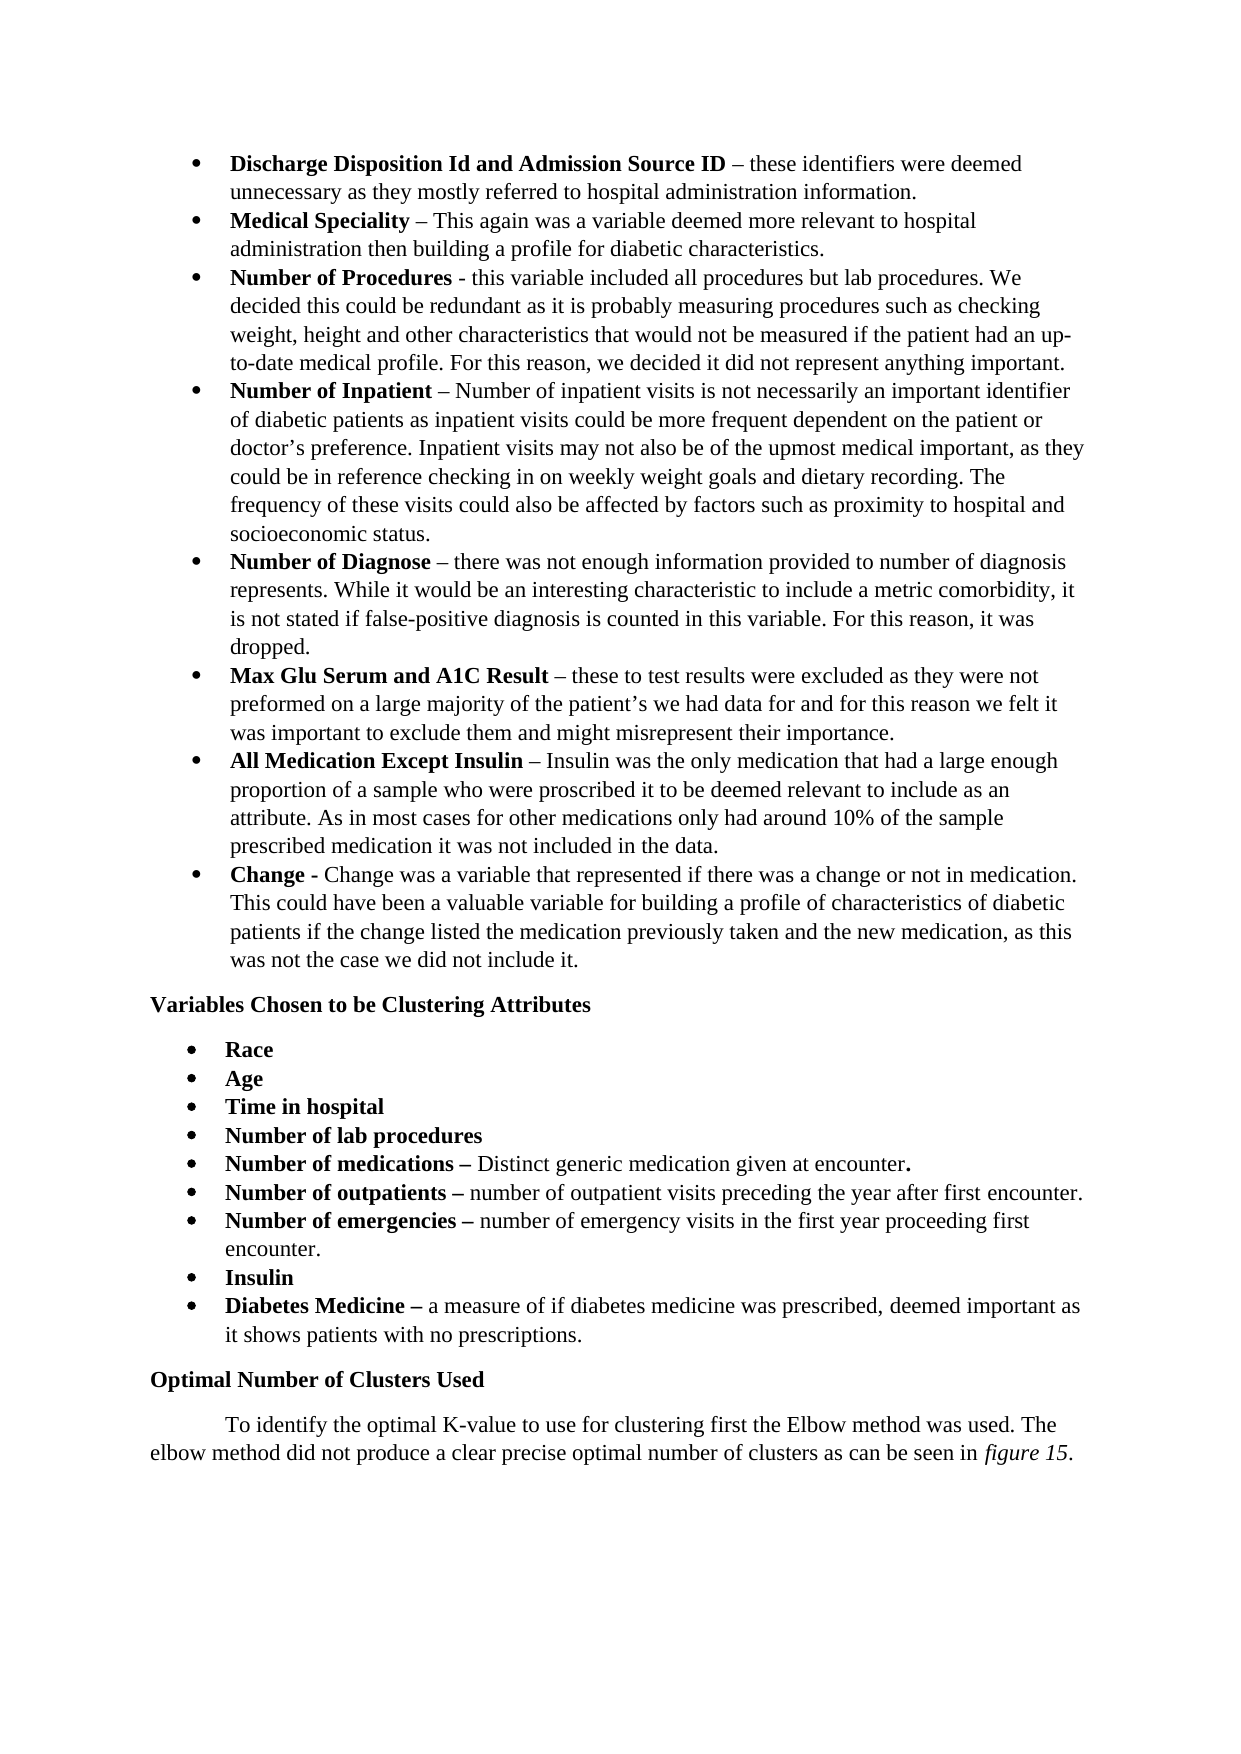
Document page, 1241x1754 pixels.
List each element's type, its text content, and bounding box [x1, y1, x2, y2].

list Max Glu Serum and A1C Result – these to test results were excluded as they were not preformed on a large majority of the patient’s we had data for and for this reason we felt it was important to exclude them and might misrepresent their importance. [192, 662, 1090, 745]
list Time in hospital [187, 1093, 1090, 1120]
list Insulin [187, 1264, 1090, 1290]
text Optimal Number of Clusters Used [150, 1366, 1090, 1392]
list Number of medications – Distinct generic medication given at encounter. [187, 1150, 1090, 1177]
list Number of Inpatient – Number of inpatient visits is not necessarily an important identifier of diabetic patients as inpatient visits could be more frequent dependent on the patient or doctor’s preference. Inpatient visits may not also be of the upmost medical important, as they could be in reference checking in on weekly weight goals and dietary recording. The frequency of these visits could also be affected by factors such as proximity to hospital and socioeconomic status. [192, 377, 1090, 546]
list All Medication Except Insulin – Insulin was the only medication that had a large enough proportion of a sample who were proscribed it to be deemed relevant to include as an attribute. As in most cases for other medications only had around 10% of the sample prescribed medication it was not included in the data. [192, 747, 1090, 859]
list Race [187, 1036, 1090, 1063]
list Number of lab procedures [187, 1122, 1090, 1148]
list Number of Diagnose – there was not enough information provided to number of diagnosis represents. While it would be an interesting characteristic to include a metric comorbidity, it is not stated if false-positive diagnosis is counted in this variable. For this reason, it was dropped. [192, 548, 1090, 660]
text Variables Chosen to be Clustering Attributes [150, 991, 1090, 1018]
list Diabetes Medicine – a measure of if diabetes medicine was prescribed, deemed important as it shows patients with no prescriptions. [187, 1292, 1090, 1347]
list Change - Change was a variable that represented if there was a change or not in medication. This could have been a valuable variable for building a profile of characteristics of diabetic patients if the change listed the medication previously taken and the new medication, as this was not the case we did not include it. [192, 861, 1090, 973]
list Age [187, 1065, 1090, 1091]
text To identify the optimal K-value to use for clustering first the Elbow method was used. The elbow method did not produce a clear precise optimal number of clusters as can be seen in figure 15. [150, 1411, 1090, 1466]
list Medical Speciality – This again was a variable deemed more relevant to hospital administration then building a profile for diabetic characteristics. [192, 207, 1090, 262]
list Number of emergencies – number of emergency visits in the first year proceeding first encounter. [187, 1207, 1090, 1262]
list Number of outpatients – number of outpatient visits preceding the year after first encounter. [187, 1179, 1090, 1205]
list Discharge Disposition Id and Admission Source ID – these identifiers were deemed unnecessary as they mostly referred to hospital administration information. [192, 150, 1090, 205]
list Number of Procedures - this variable included all procedures but lab procedures. We decided this could be redundant as it is probably measuring procedures such as checking weight, height and other characteristics that would not be measured if the patient had an up-to-date medical profile. For this reason, we decided it did not represent anything important. [192, 264, 1090, 375]
